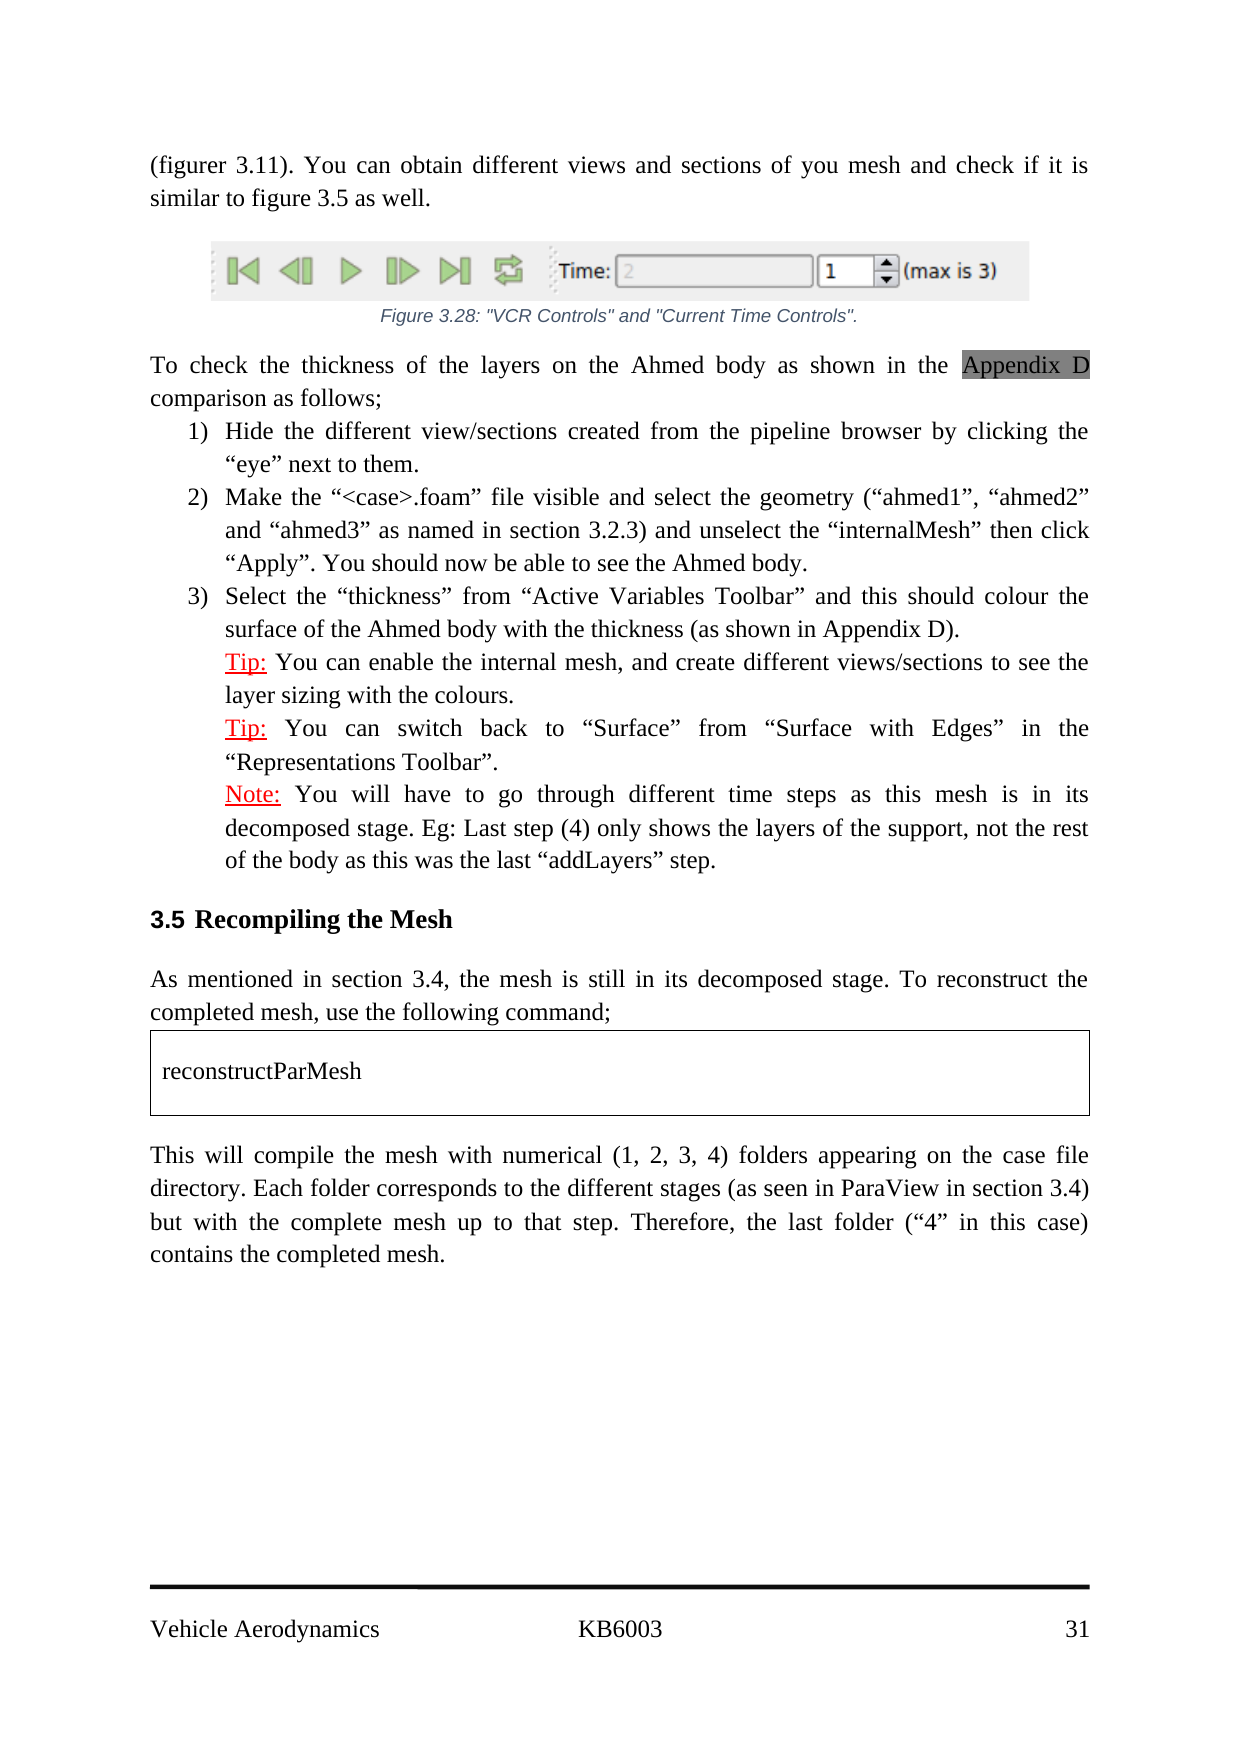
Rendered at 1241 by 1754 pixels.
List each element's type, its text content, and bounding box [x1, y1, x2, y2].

list Note: You will have to go through different time steps as this mesh is in its decomposed stage. Eg: Last step (4) only shows the layers of the support, not the rest of the body as this was the last “addLayers” step. [225, 779, 1090, 874]
text As mentioned in section 3.4, the mesh is still in its decomposed stage. To reconstruct the completed mesh, use the following command; [150, 964, 1090, 1026]
picture [210, 241, 1030, 301]
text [150, 150, 1090, 212]
text This will compile the mesh with numerical (1, 2, 3, 4) folders appearing on the case file directory. Each folder corresponds to the different stages (as seen in ParaView in section 3.4) but with the complete mesh up to that step. Therefore, the last folder (“4” in this case) contains the completed mesh. [150, 1141, 1090, 1268]
text To check the thickness of the layers on the Ahmed body as shown in the Appendix D comparison as follows; [150, 350, 1090, 412]
list Select the “thickness” from “Active Variables Toolbar” and this should colour the surface of the Ahmed body with the thickness (as shown in Appendix D). [187, 581, 1090, 643]
subtitle Recompiling the Mesh [150, 904, 1090, 935]
list Tip: You can switch back to “Surface” from “Surface with Edges” in the “Representations Toolbar”. [225, 713, 1090, 775]
list Tip: You can enable the internal mesh, and create different views/sections to see the layer sizing with the colours. [225, 647, 1090, 709]
list Make the “<case>.foam” file visible and select the geometry (“ahmed1”, “ahmed2” and “ahmed3” as named in section 3.2.3) and unselect the “internalMesh” then click “Apply”. You should now be able to see the Ahmed body. [187, 482, 1090, 577]
list Hide the different view/sections created from the pipeline browser by clicking the “eye” next to them. [187, 416, 1090, 478]
table_header reconstructParMesh [151, 1031, 1089, 1114]
